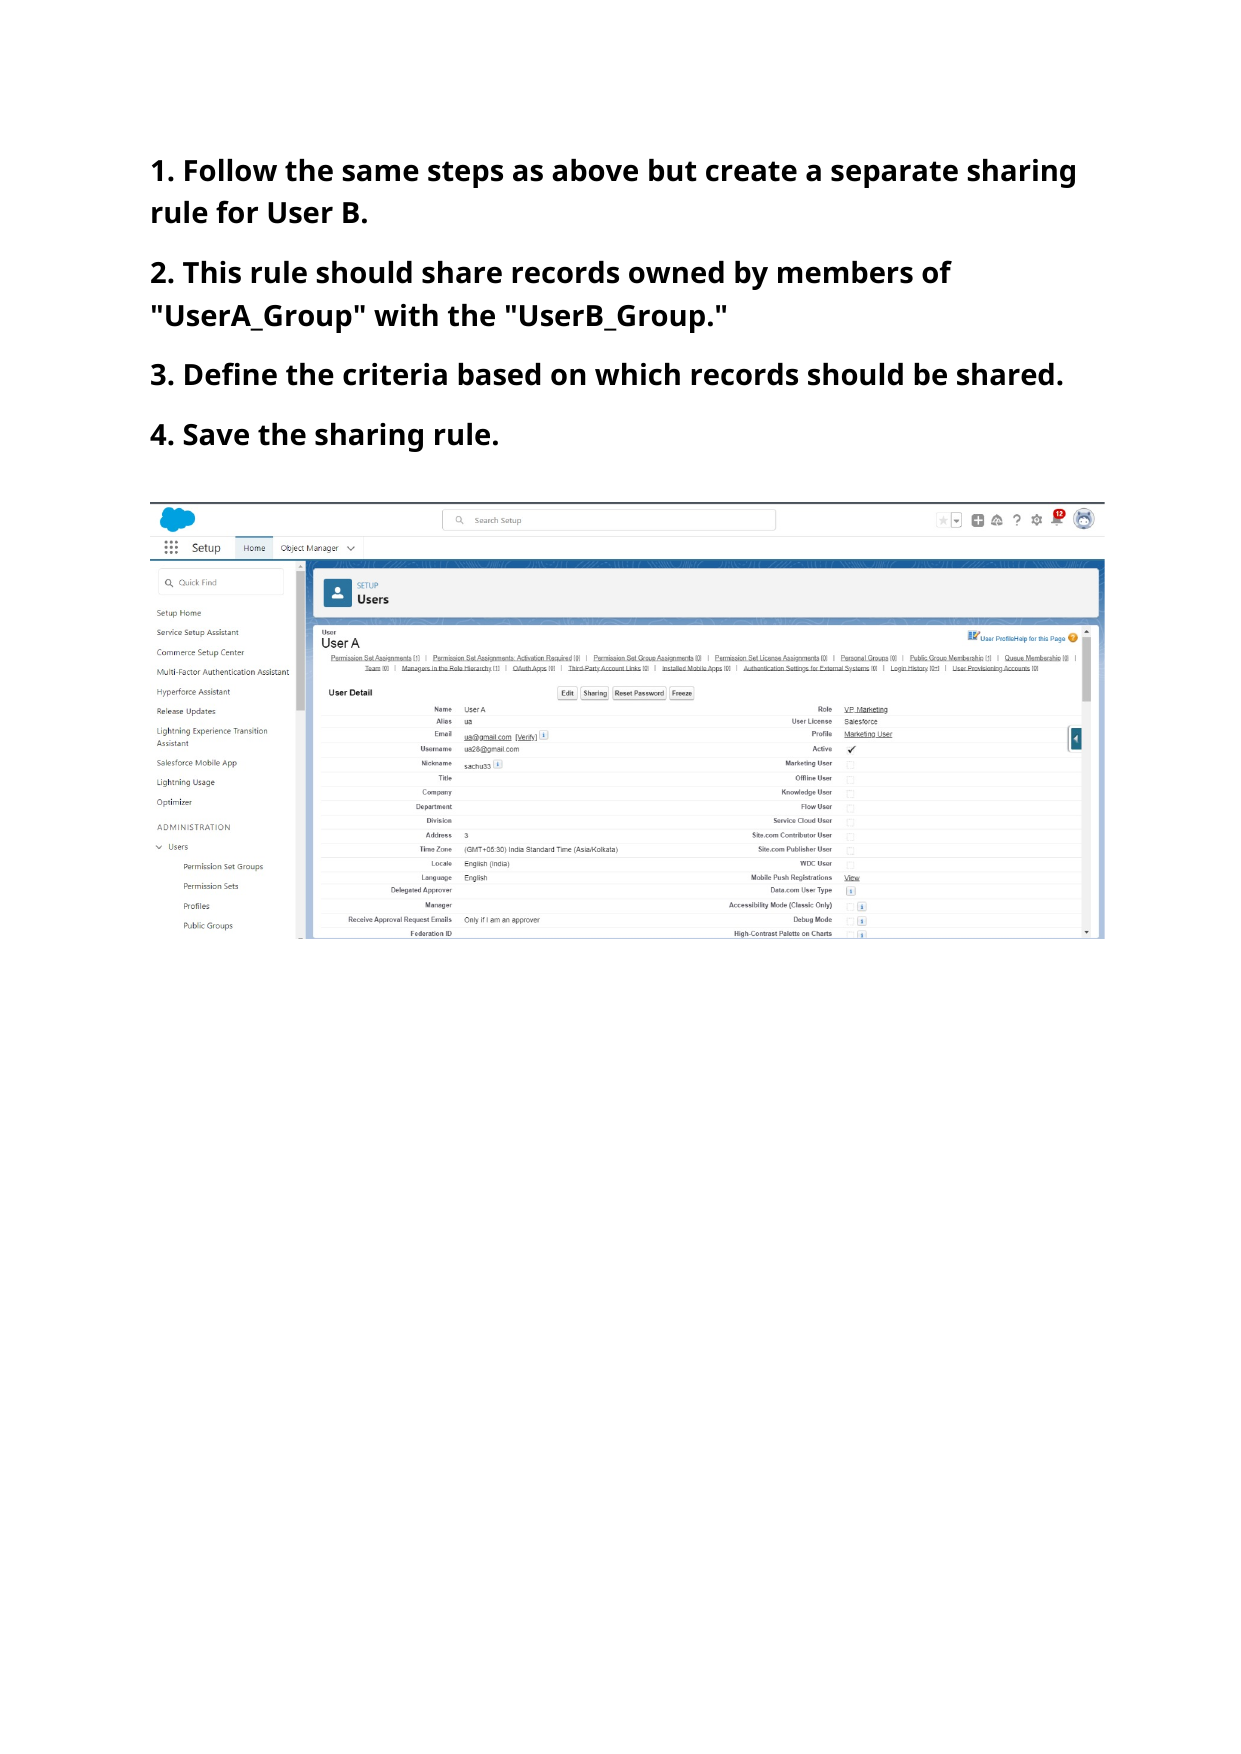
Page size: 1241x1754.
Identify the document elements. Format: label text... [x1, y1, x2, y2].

text 1. Follow the same steps as above but create a separate sharing rule for User B. [150, 150, 1090, 232]
text 4. Save the sharing rule. [150, 414, 1090, 484]
text 2. This rule should share records owned by members of "UserA_Group" with the "UserB_Group." [150, 252, 1090, 335]
text 3. Define the criteria based on which records should be shared. [150, 354, 1090, 394]
picture [150, 502, 1105, 939]
